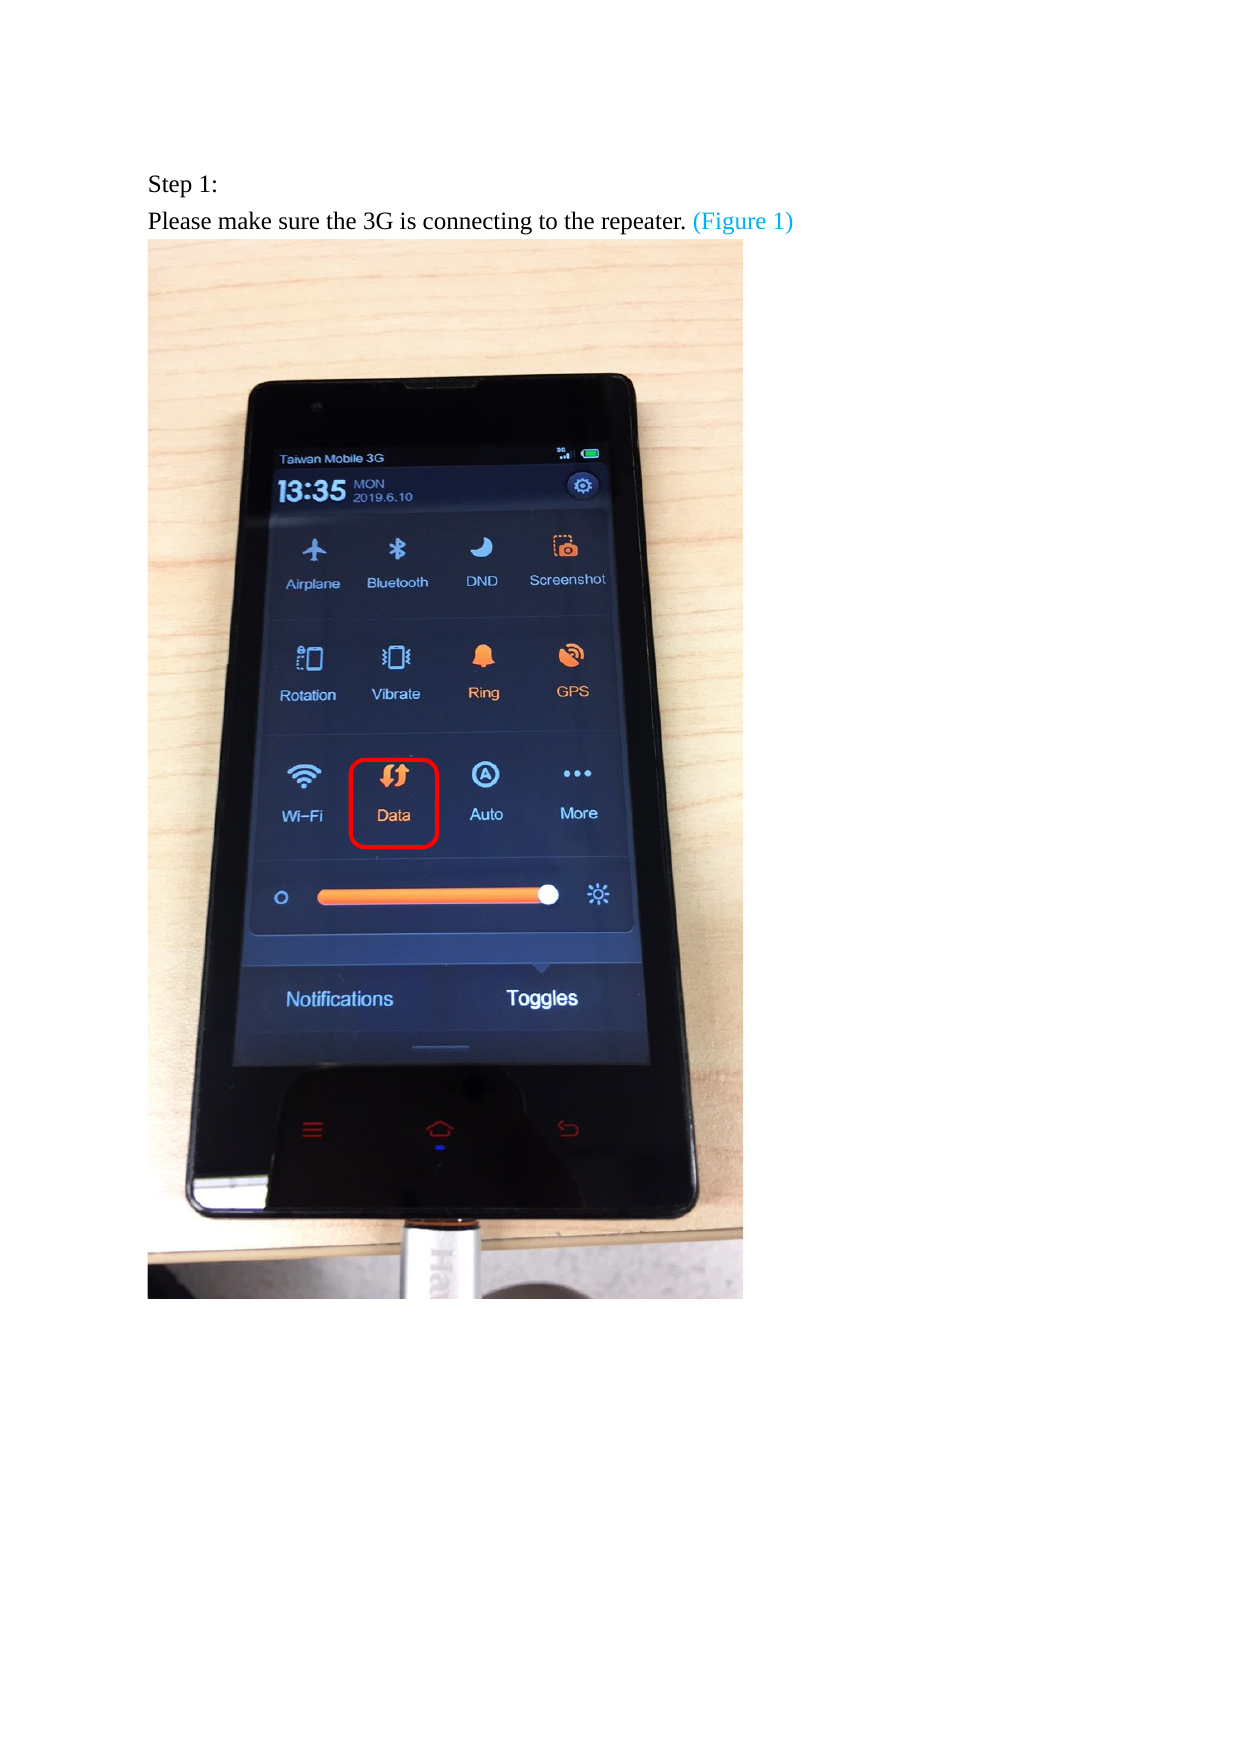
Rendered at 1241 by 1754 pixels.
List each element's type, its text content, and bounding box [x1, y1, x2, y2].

text Please make sure the 3G is connecting to the repeater. (Figure 1) [148, 202, 1093, 239]
picture [147, 239, 744, 1299]
text Step 1: [148, 164, 1093, 202]
